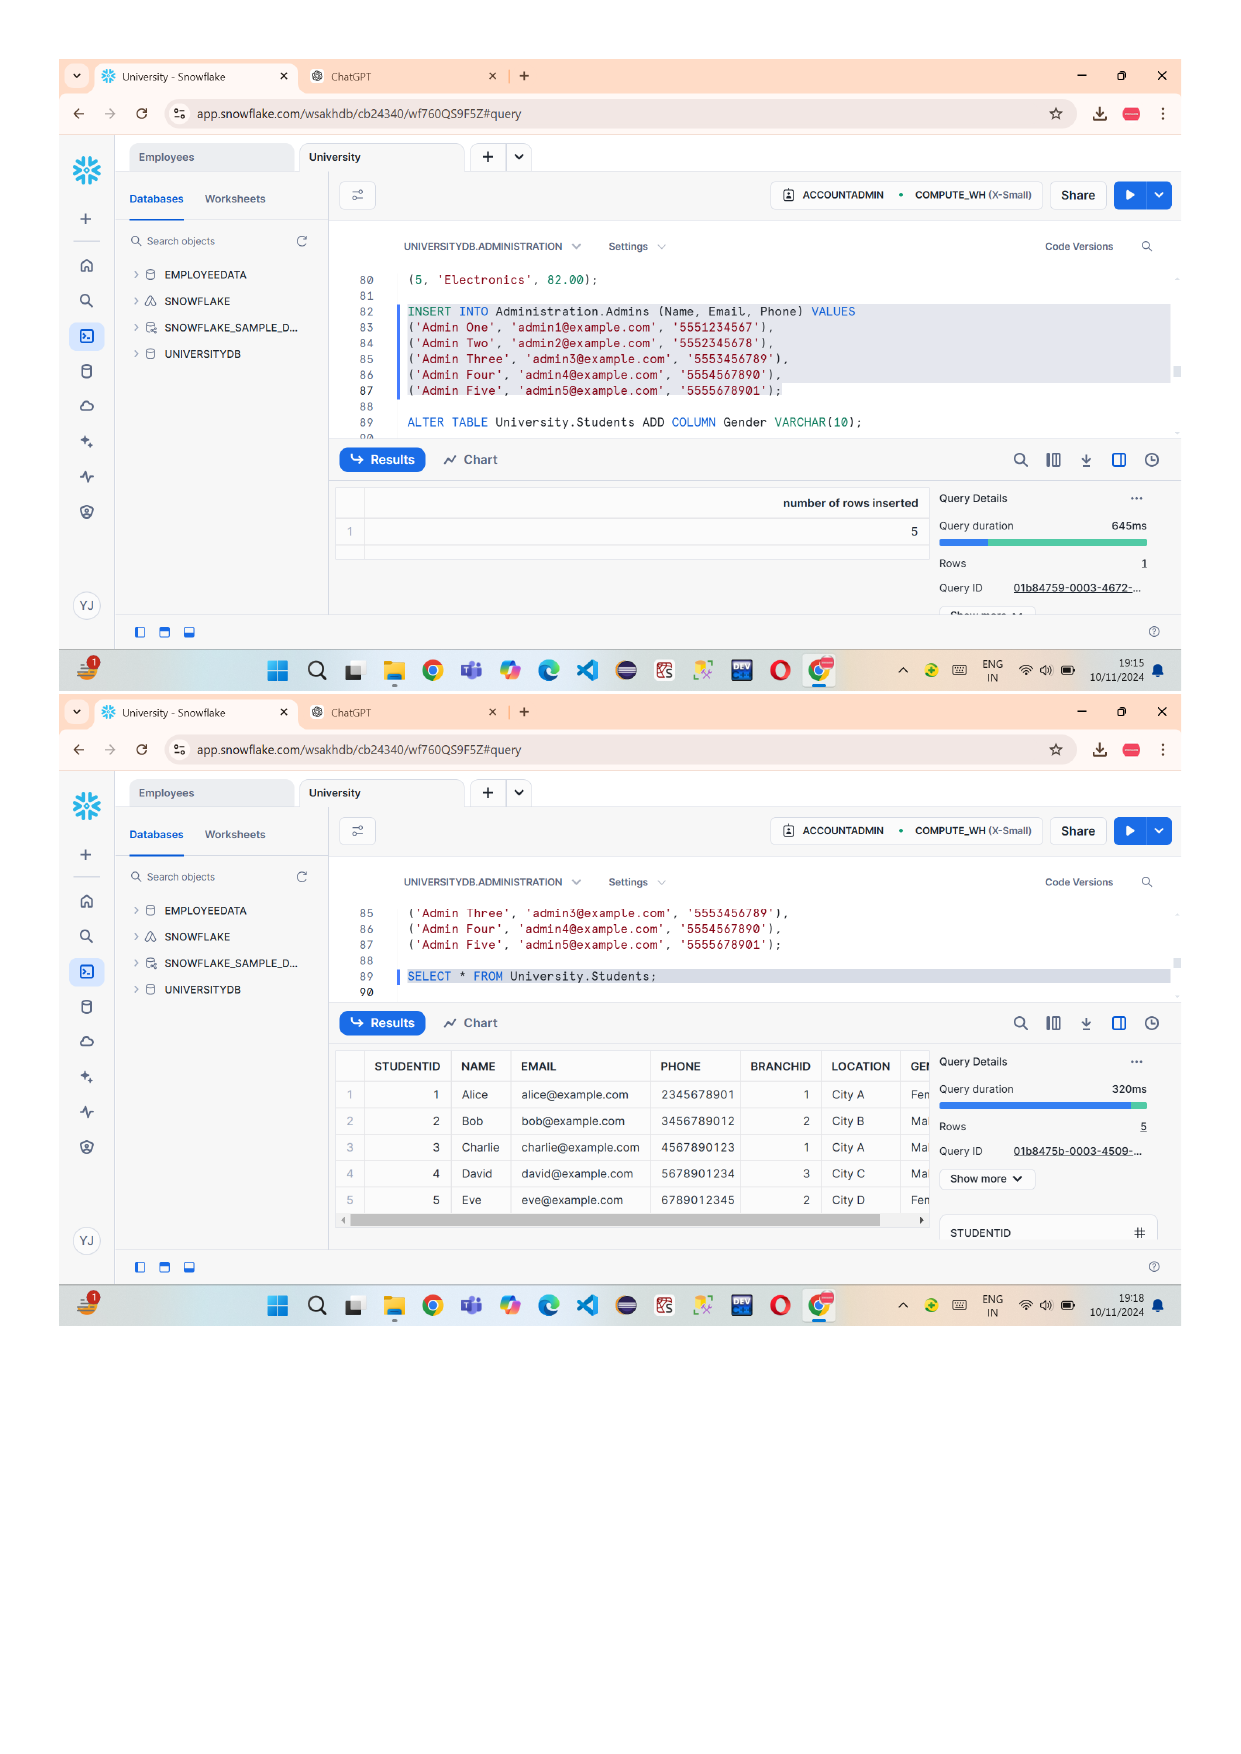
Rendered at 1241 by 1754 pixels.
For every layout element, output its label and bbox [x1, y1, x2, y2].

picture [59, 694, 1182, 1326]
picture [59, 59, 1182, 691]
